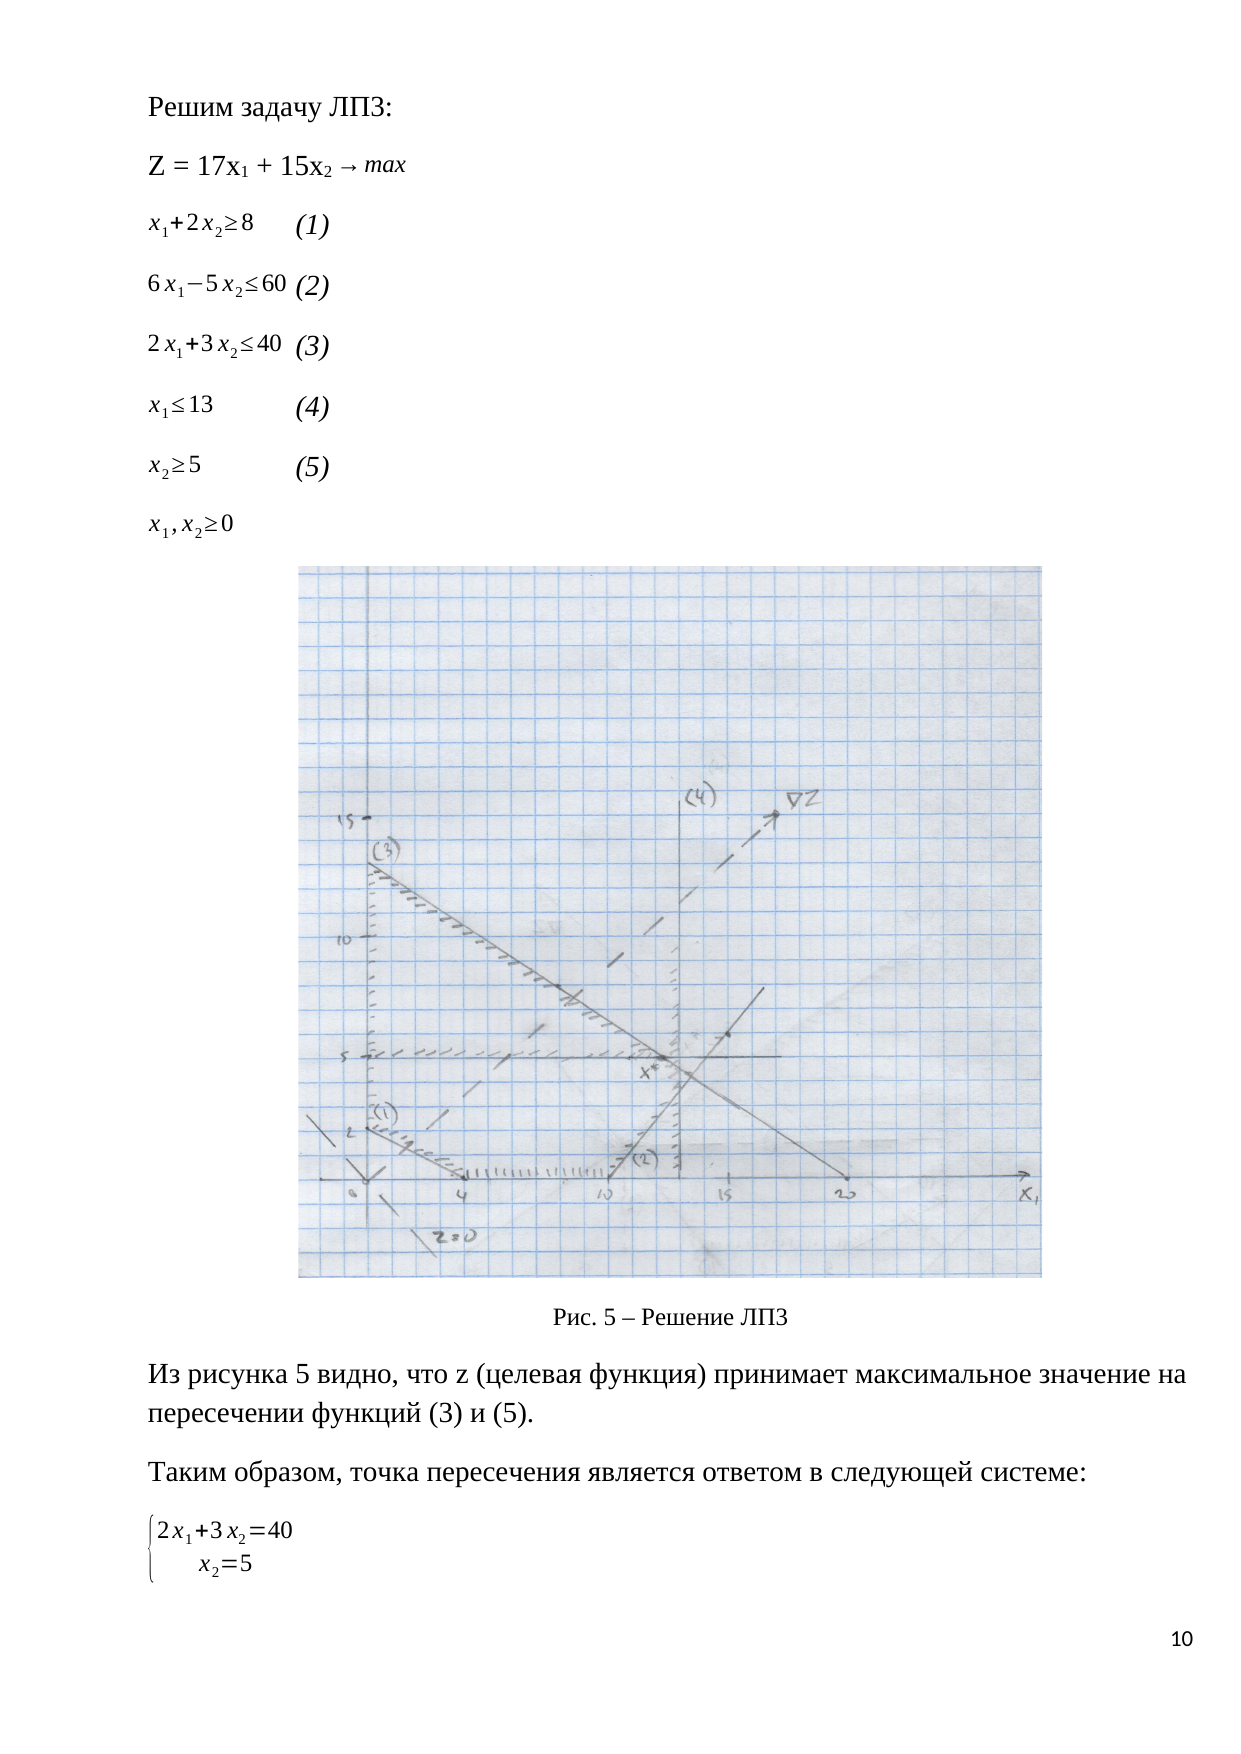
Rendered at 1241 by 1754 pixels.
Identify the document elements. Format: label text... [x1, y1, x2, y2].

text Z = 17x1 + 15x2 [148, 148, 1193, 182]
text (4) [148, 389, 1193, 424]
picture [298, 566, 1043, 1278]
text (3) [148, 328, 1193, 363]
text Рис. 5 – Решение ЛП3 [148, 1302, 1193, 1331]
text Из рисунка 5 видно, что z (целевая функция) принимает максимальное значение на пересечении функций (3) и (5). [148, 1356, 1193, 1428]
text Решим задачу ЛП3: [148, 89, 1193, 122]
text (1) [148, 207, 1193, 242]
text (5) [148, 449, 1193, 484]
text (2) [148, 268, 1193, 303]
text Таким образом, точка пересечения является ответом в следующей системе: [148, 1454, 1193, 1488]
